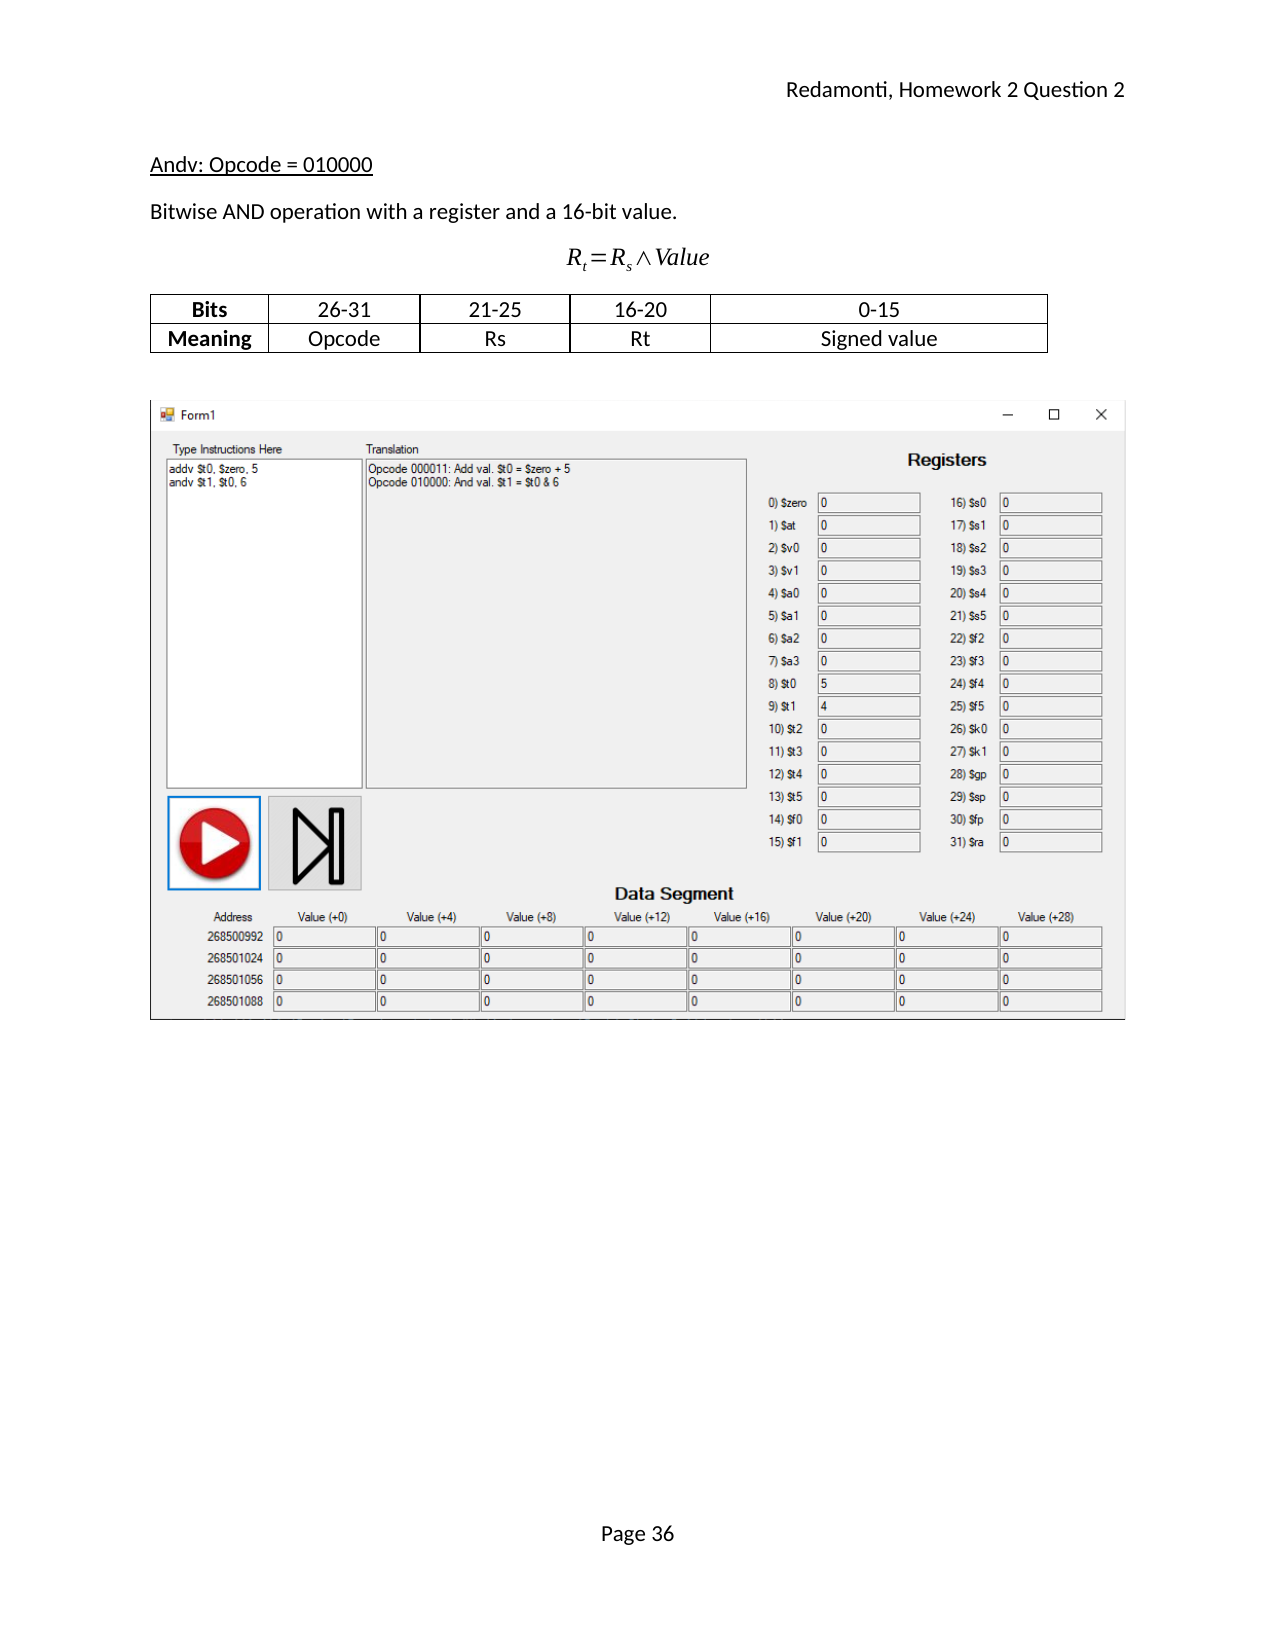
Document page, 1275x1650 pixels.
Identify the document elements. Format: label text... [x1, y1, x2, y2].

table_cell Rt [571, 324, 710, 352]
table_header 21-25 [421, 295, 569, 323]
table_header 0-15 [711, 295, 1047, 323]
text Andv: Opcode = 010000 [150, 150, 1125, 178]
picture [150, 400, 1125, 1020]
table_header 16-20 [571, 295, 710, 323]
table_cell Meaning [151, 324, 268, 352]
table_header 26-31 [269, 295, 419, 323]
table_cell Opcode [269, 324, 419, 352]
table_cell Signed value [711, 324, 1047, 352]
table_header Bits [151, 295, 268, 323]
table_cell Rs [421, 324, 569, 352]
text Bitwise AND operation with a register and a 16-bit value. [150, 197, 1125, 225]
